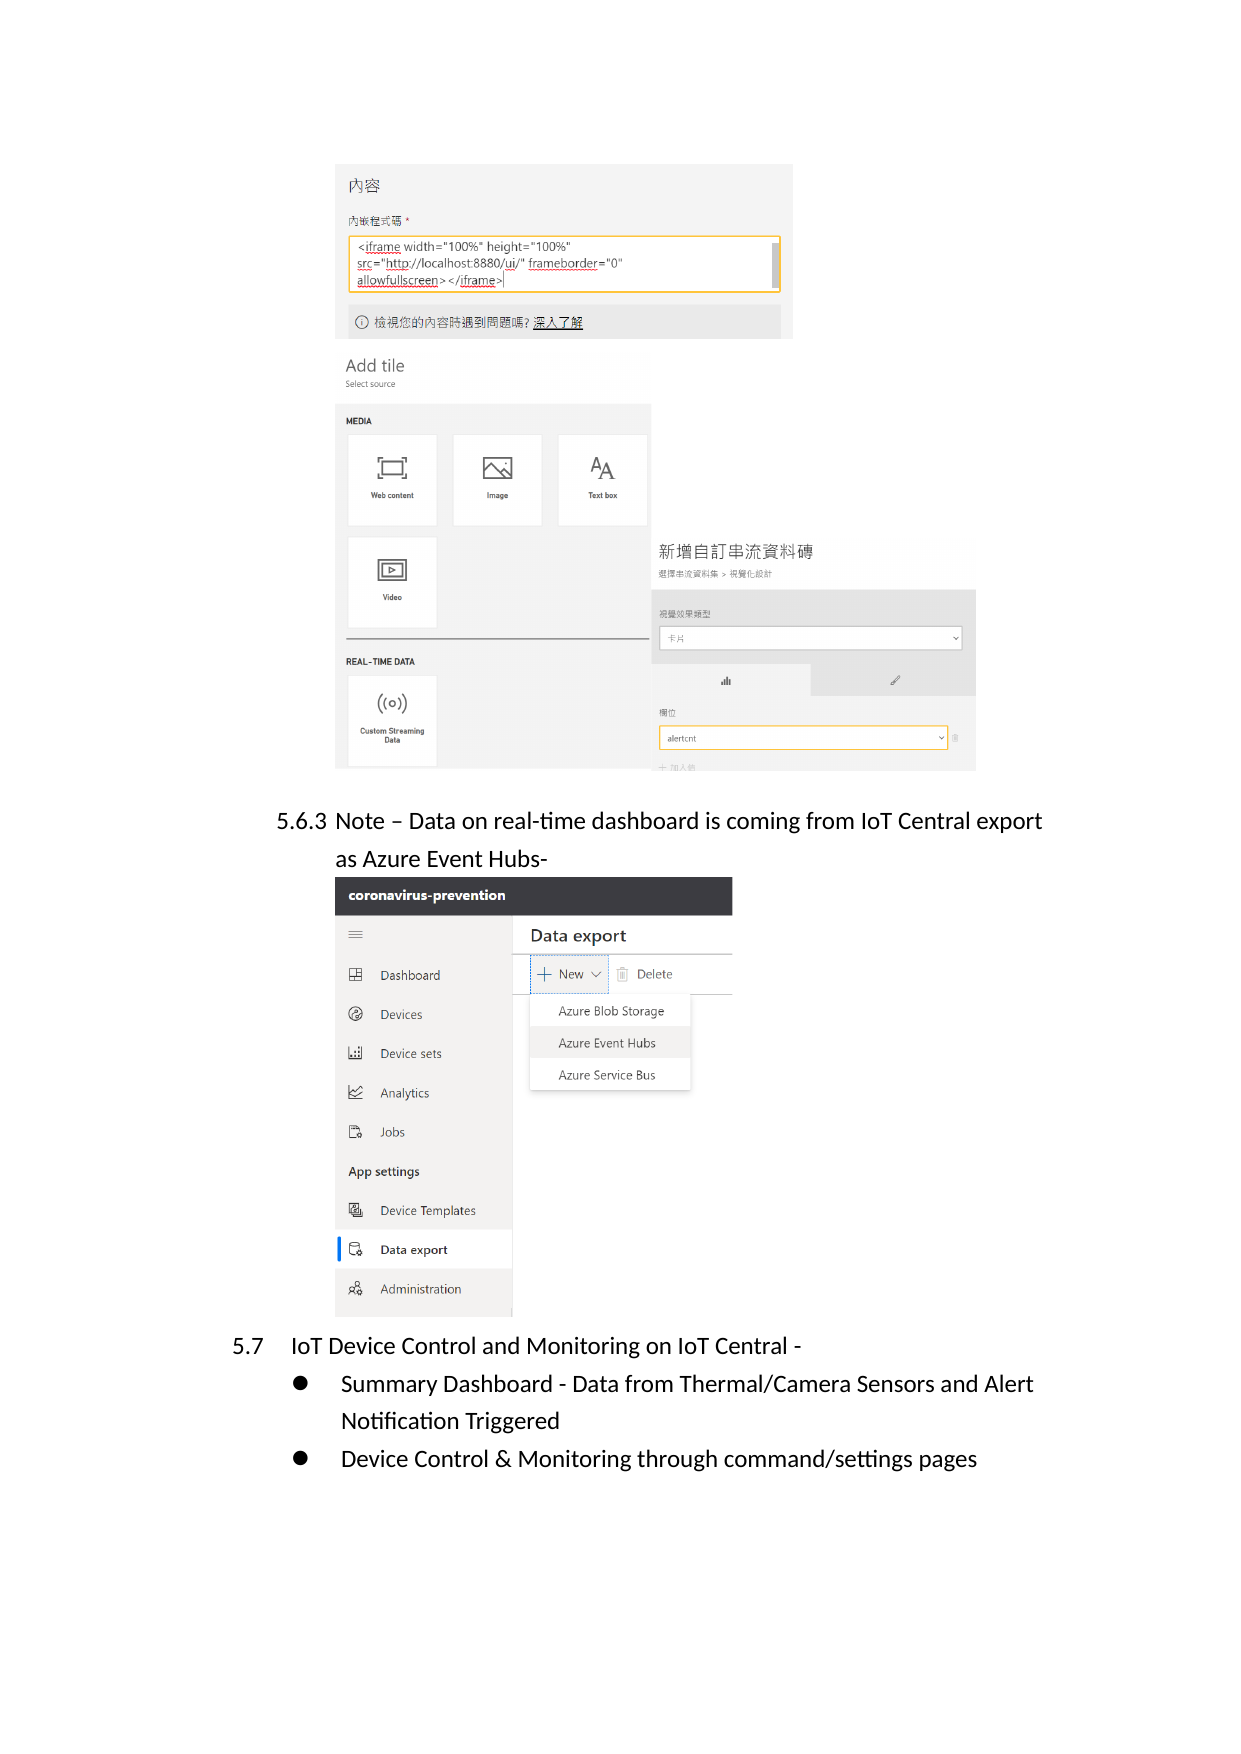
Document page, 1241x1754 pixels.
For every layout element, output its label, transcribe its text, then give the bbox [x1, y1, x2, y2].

list Device Control & Monitoring through command/settings pages [291, 1439, 1053, 1477]
list IoT Device Control and Monitoring on IoT Central - [232, 1327, 1053, 1364]
picture [335, 877, 733, 1317]
picture [335, 164, 793, 339]
list Summary Dashboard - Data from Thermal/Camera Sensors and Alert Notification Triggered [291, 1364, 1053, 1439]
list Note – Data on real-time dashboard is coming from IoT Central export as Azure Event Hubs- [276, 802, 1053, 877]
picture [335, 352, 976, 771]
